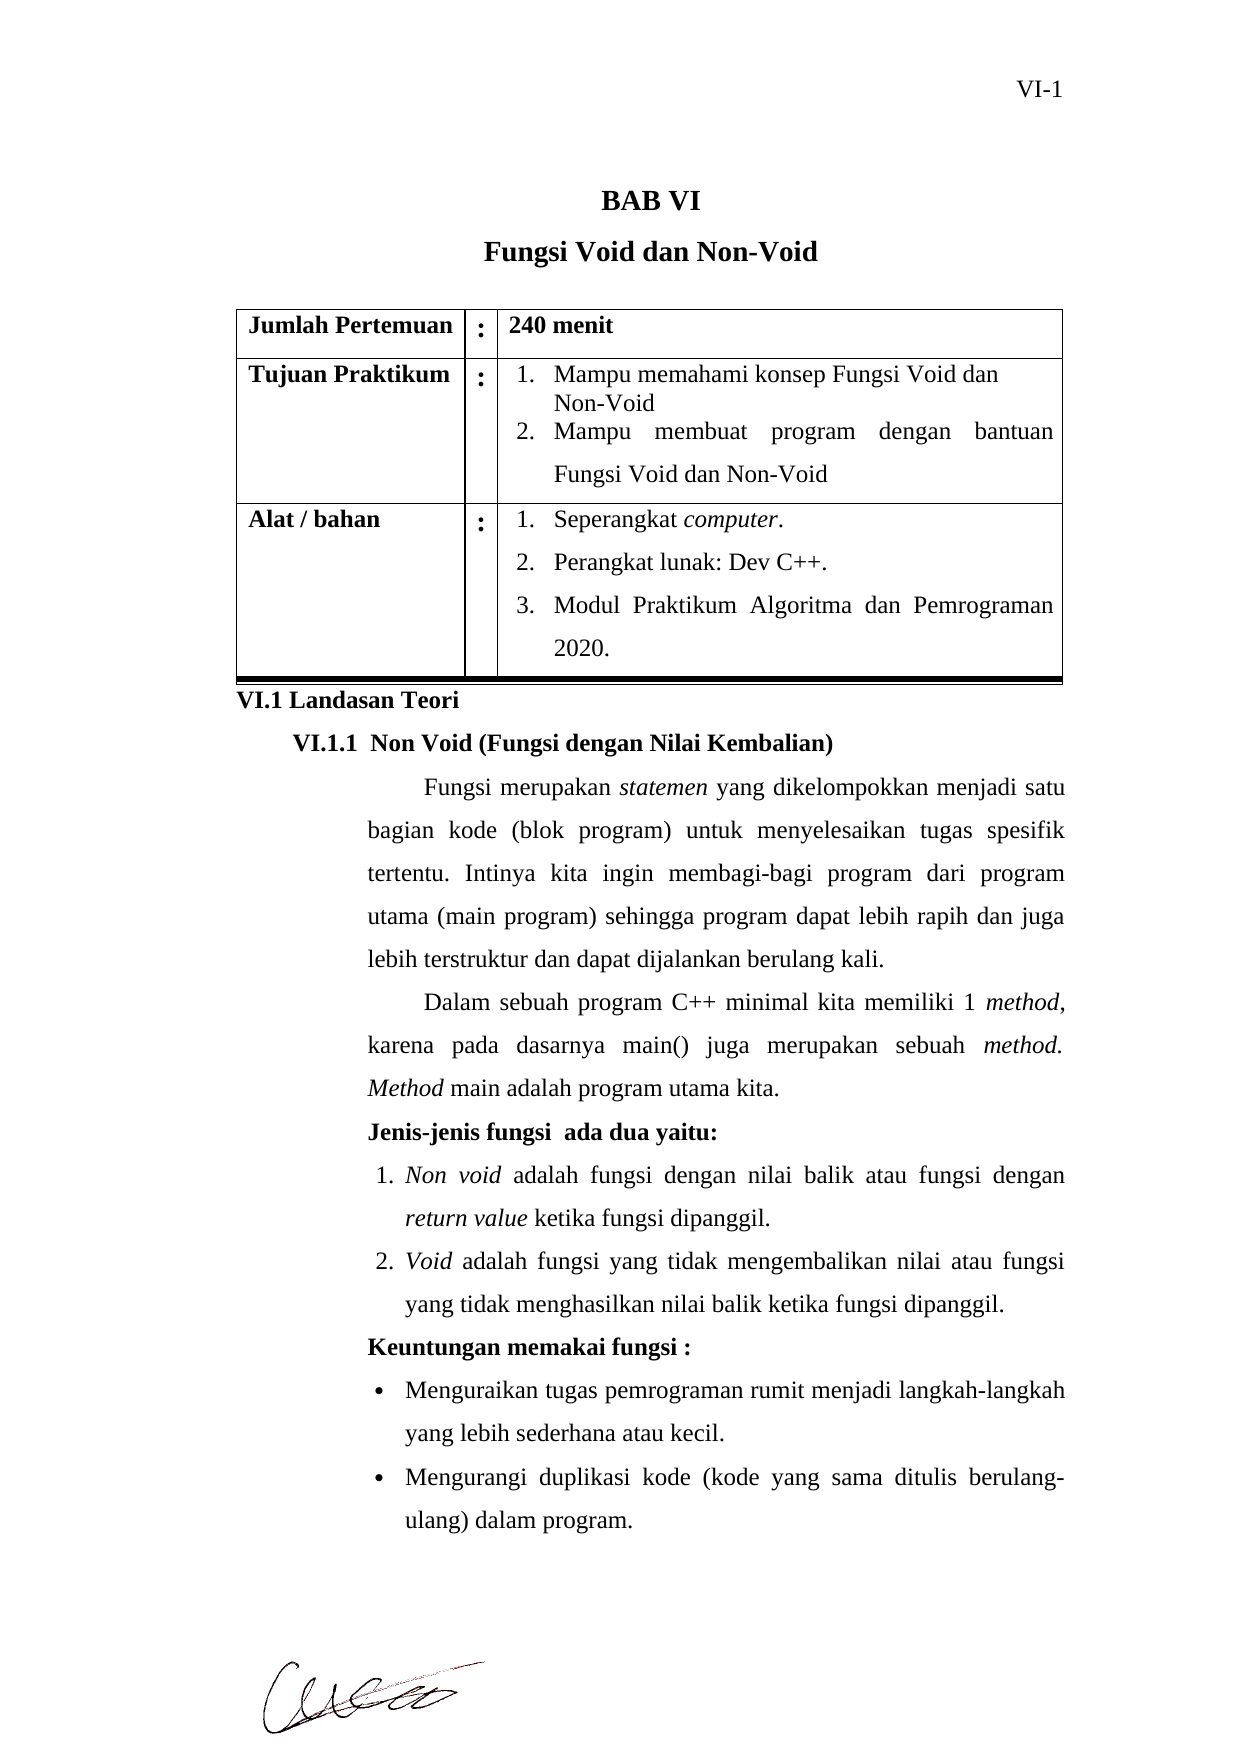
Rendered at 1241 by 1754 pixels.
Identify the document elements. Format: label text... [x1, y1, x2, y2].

subtitle Fungsi Void dan Non-Void [236, 183, 1066, 267]
table_cell Seperangkat computer. Perangkat lunak: Dev C++. Modul Praktikum Algoritma dan Pemrograman 2020. [498, 504, 1062, 676]
table_cell : [466, 504, 497, 676]
table_header Jumlah Pertemuan [237, 310, 464, 358]
list Non void adalah fungsi dengan nilai balik atau fungsi dengan return value ketika fungsi dipanggil. [375, 1160, 1066, 1232]
table_cell Tujuan Praktikum [237, 359, 464, 503]
list Void adalah fungsi yang tidak mengembalikan nilai atau fungsi yang tidak menghasilkan nilai balik ketika fungsi dipanggil. [375, 1246, 1066, 1318]
table_header 240 menit [498, 310, 1062, 358]
picture [236, 1648, 499, 1754]
text Keuntungan memakai fungsi : [367, 1332, 1066, 1361]
table_cell Alat / bahan [237, 504, 464, 676]
table_cell : [466, 359, 497, 503]
list Mengurangi duplikasi kode (kode yang sama ditulis berulang-ulang) dalam program. [375, 1462, 1066, 1533]
table_cell Mampu memahami konsep Fungsi Void dan Non-Void Mampu membuat program dengan bantuan Fungsi Void dan Non-Void [498, 359, 1062, 503]
text Jenis-jenis fungsi ada dua yaitu: [367, 1117, 1066, 1145]
text VI.1.1 Non Void (Fungsi dengan Nilai Kembalian) [292, 728, 1066, 757]
table_header : [466, 310, 497, 358]
subtitle VI.1 Landasan Teori [236, 685, 1063, 714]
text Dalam sebuah program C++ minimal kita memiliki 1 method, karena pada dasarnya main() juga merupakan sebuah method. Method main adalah program utama kita. [367, 987, 1066, 1102]
list Menguraikan tugas pemrograman rumit menjadi langkah-langkah yang lebih sederhana atau kecil. [375, 1375, 1066, 1447]
text Fungsi merupakan statemen yang dikelompokkan menjadi satu bagian kode (blok program) untuk menyelesaikan tugas spesifik tertentu. Intinya kita ingin membagi-bagi program dari program utama (main program) sehingga program dapat lebih rapih dan juga lebih terstruktur dan dapat dijalankan berulang kali. [367, 772, 1066, 973]
